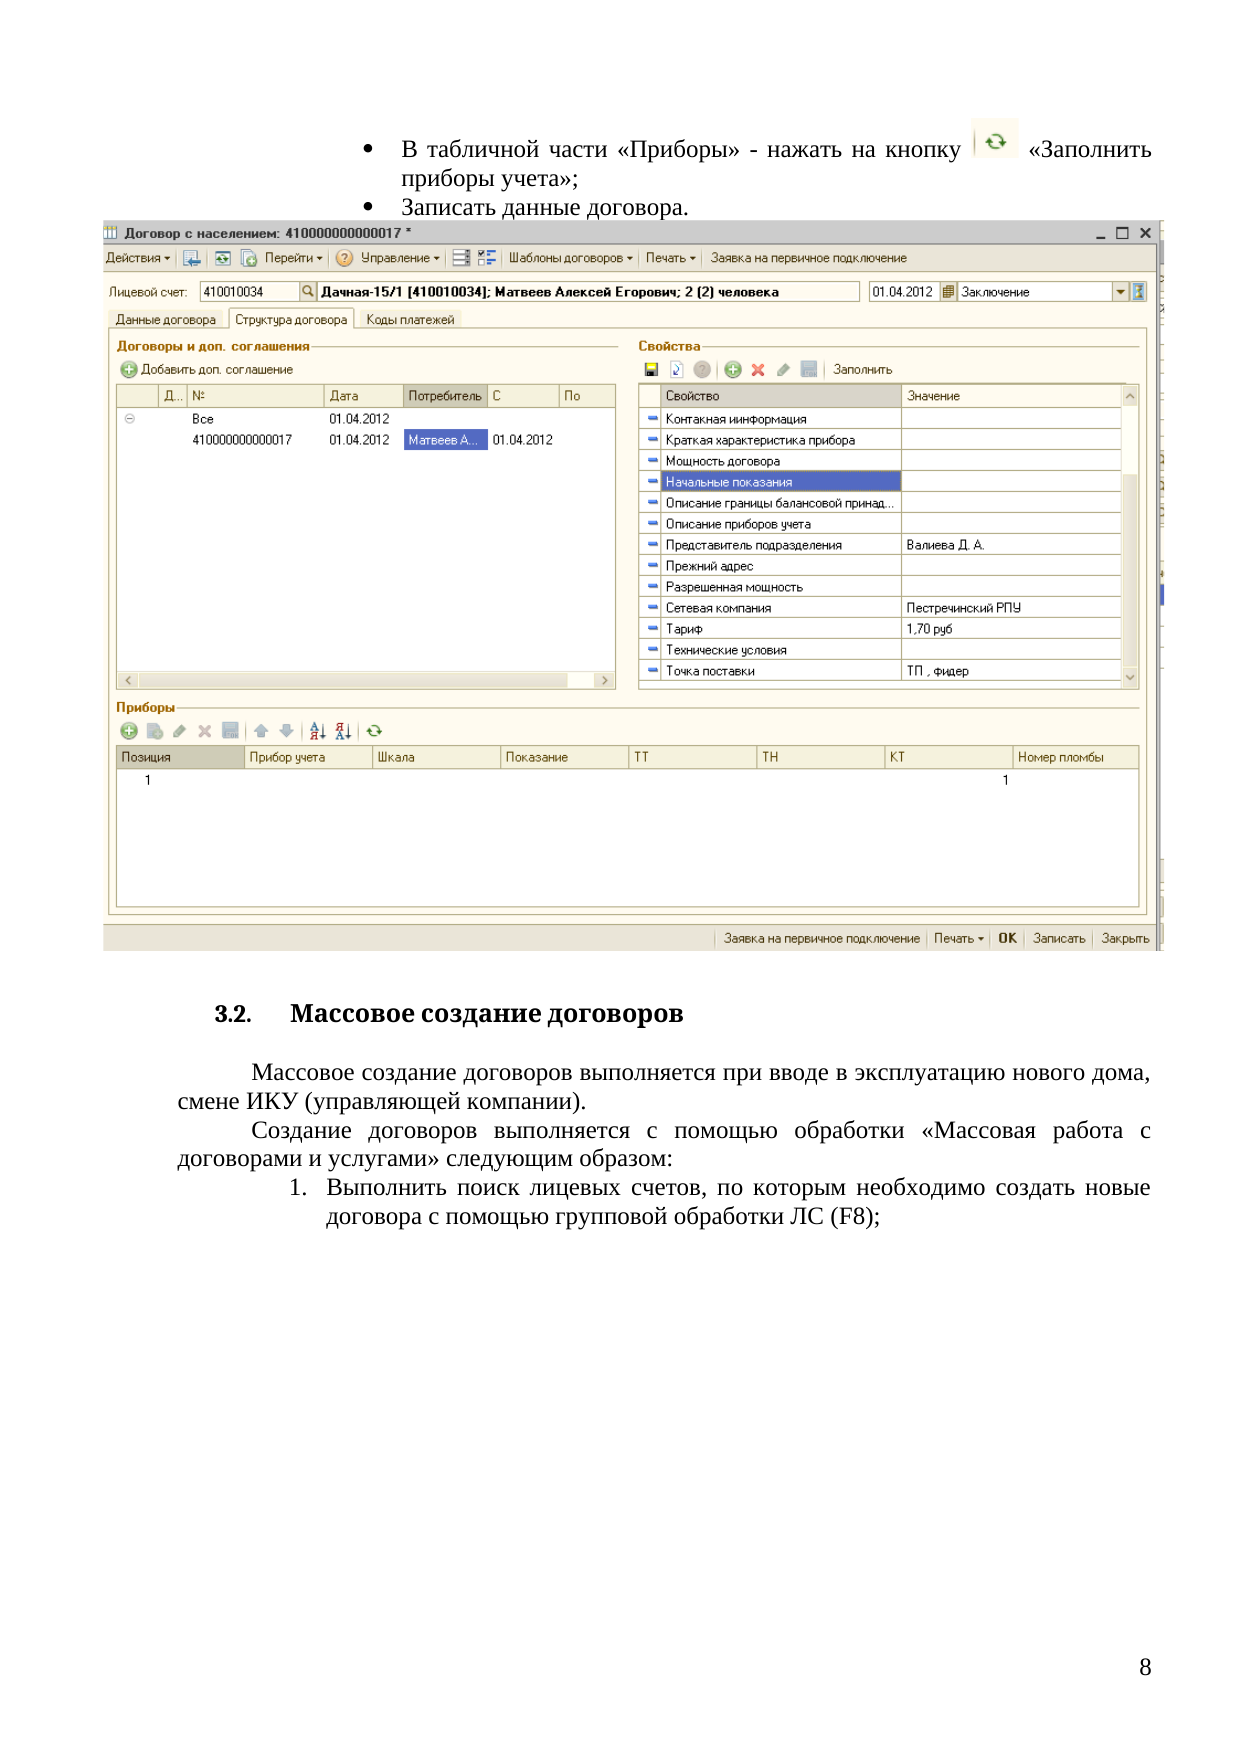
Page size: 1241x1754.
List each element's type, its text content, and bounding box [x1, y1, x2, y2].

list В табличной части «Приборы» - нажать на кнопку «Заполнить приборы учета»; [363, 118, 1152, 192]
picture [971, 118, 1019, 158]
text Массовое создание договоров выполняется при вводе в эксплуатацию нового дома, смене ИКУ (управляющей компании). [177, 1057, 1152, 1115]
subtitle Массовое создание договоров [215, 1000, 1152, 1028]
text Создание договоров выполняется с помощью обработки «Массовая работа с договорами и услугами» следующим образом: [177, 1115, 1152, 1172]
list Выполнить поиск лицевых счетов, по которым необходимо создать новые договора с помощью групповой обработки ЛС (F8); [288, 1172, 1152, 1230]
list Записать данные договора. [363, 192, 1152, 220]
picture [103, 220, 1165, 951]
